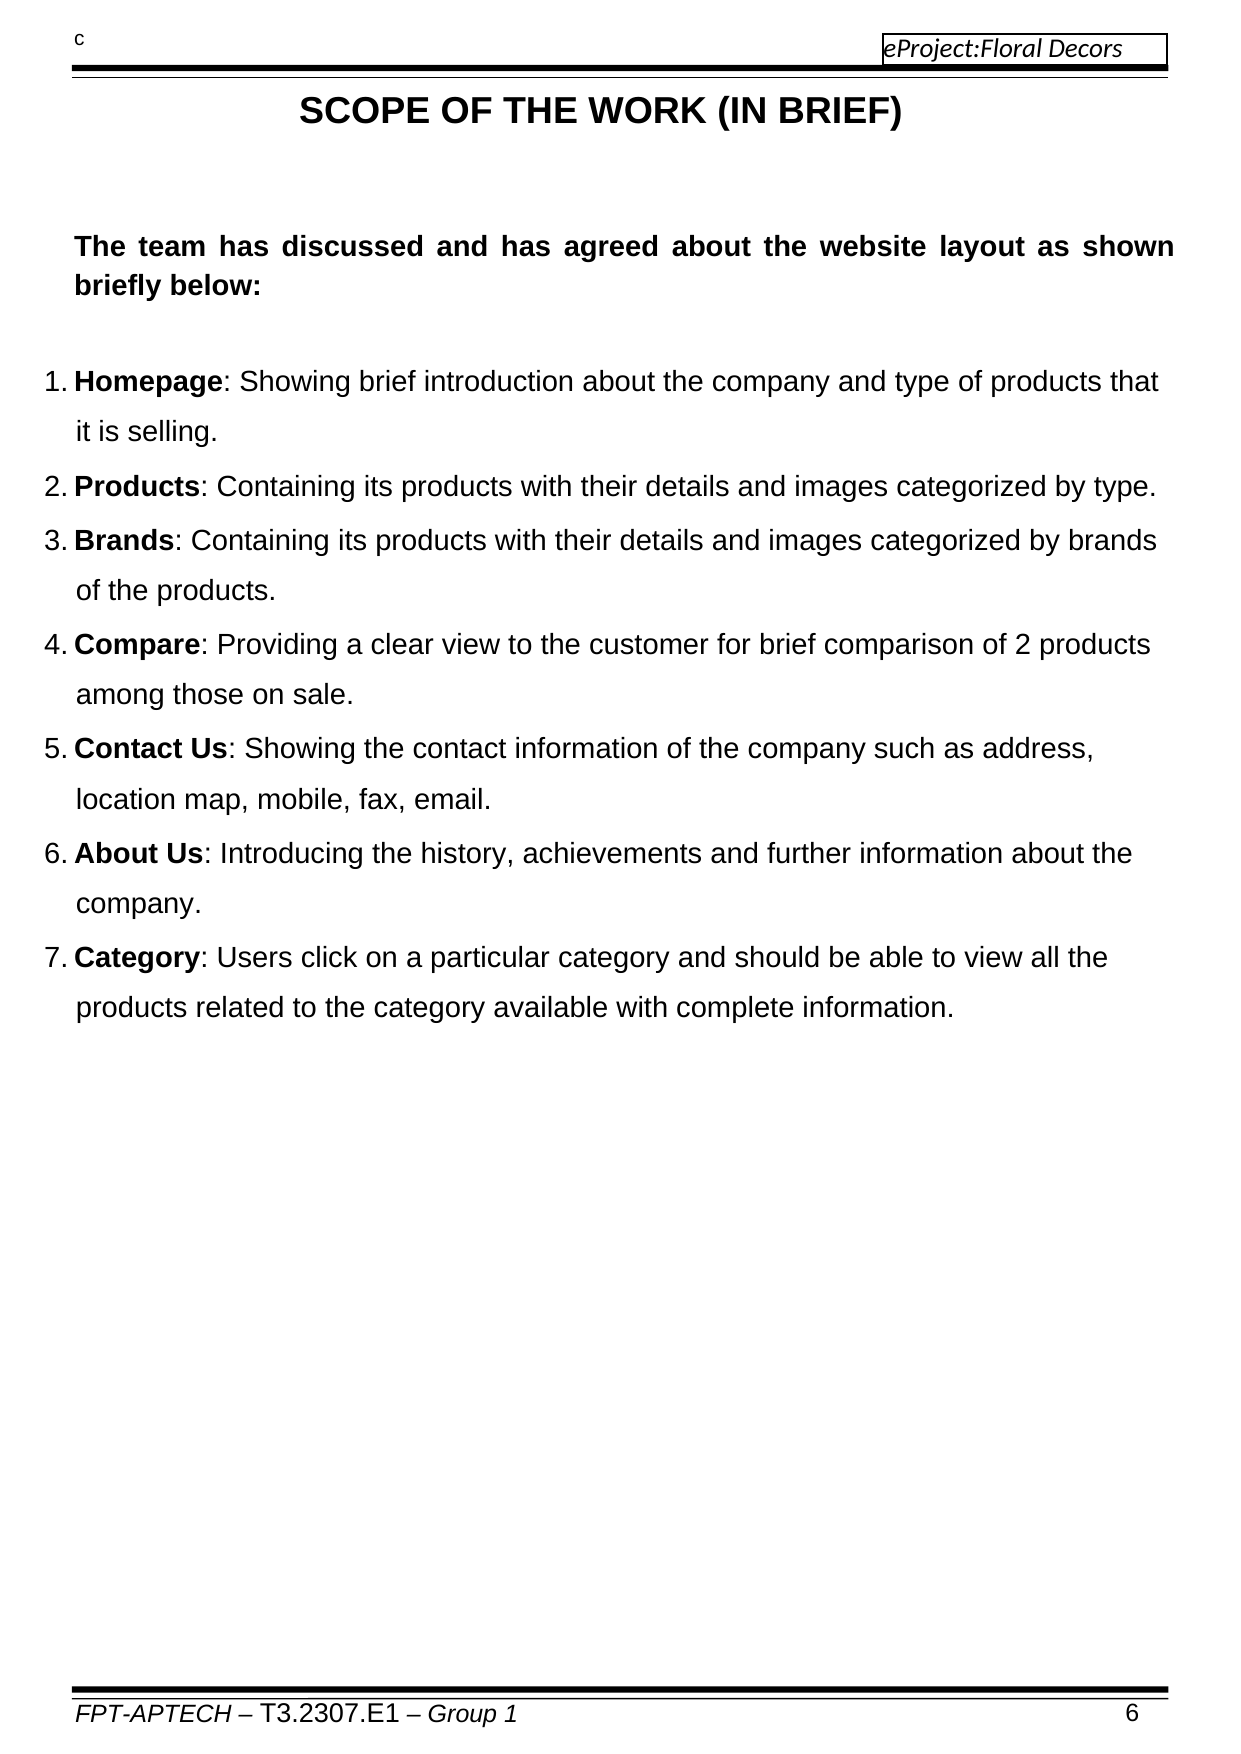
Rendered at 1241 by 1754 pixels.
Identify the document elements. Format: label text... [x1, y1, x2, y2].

list Brands: Containing its products with their details and images categorized by brands of the products. [44, 523, 1176, 606]
list Products: Containing its products with their details and images categorized by type. [44, 468, 1176, 502]
list About Us: Introducing the history, achievements and further information about the company. [44, 836, 1176, 919]
list Contact Us: Showing the contact information of the company such as address, location map, mobile, fax, email. [44, 731, 1176, 815]
list Category: Users click on a particular category and should be able to view all the products related to the category available with complete information. [44, 940, 1176, 1024]
subtitle SCOPE OF THE WORK (IN BRIEF) [224, 89, 1176, 132]
text The team has discussed and has agreed about the website layout as shown briefly below: [74, 229, 1176, 301]
list Compare: Providing a clear view to the customer for brief comparison of 2 products among those on sale. [44, 627, 1176, 711]
list Homepage: Showing brief introduction about the company and type of products that it is selling. [44, 364, 1176, 448]
